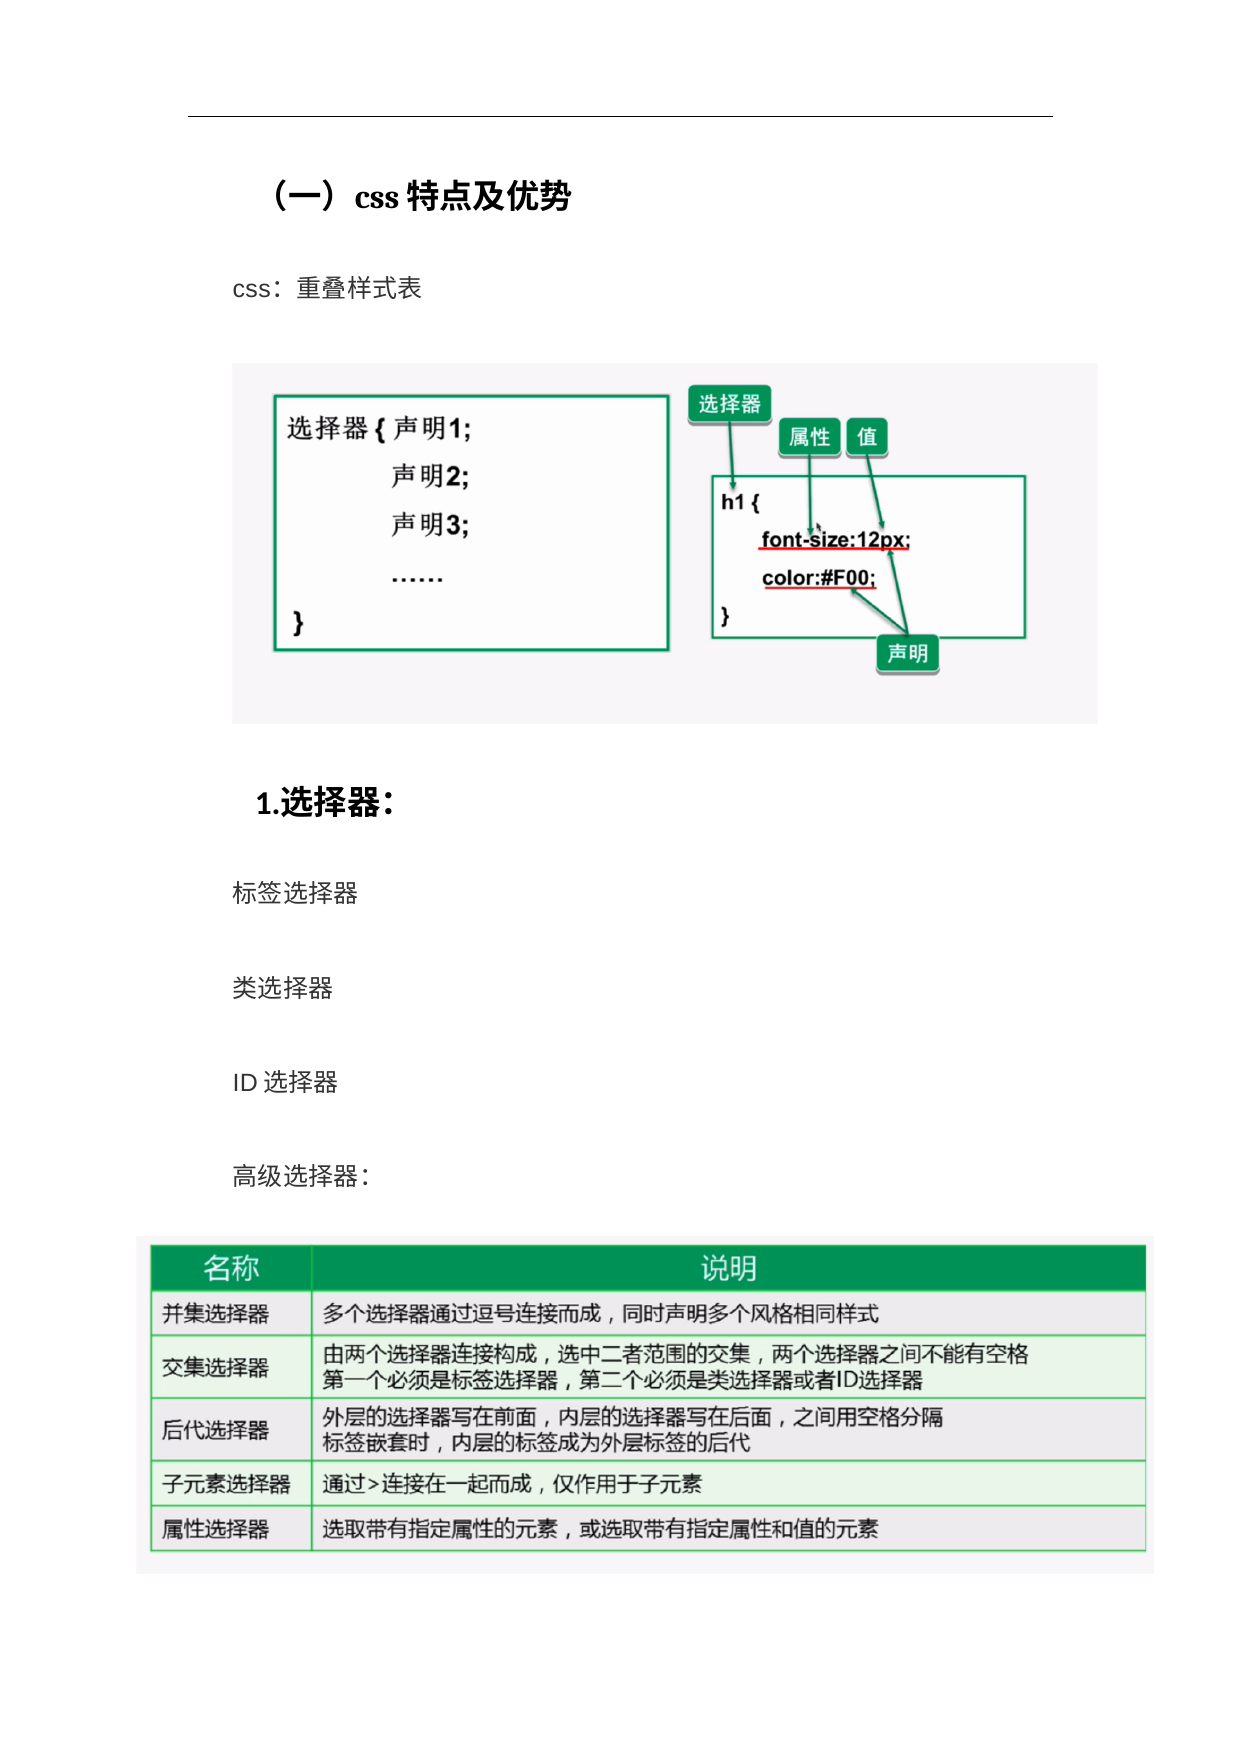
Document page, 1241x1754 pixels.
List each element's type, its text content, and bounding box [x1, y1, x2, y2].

picture [232, 363, 1098, 724]
picture [136, 1236, 1154, 1574]
text 标签选择器 [187, 859, 1053, 924]
subtitle （一）css特点及优势 [187, 162, 1053, 227]
text 高级选择器： [187, 1142, 1053, 1207]
subtitle 1.选择器： [187, 767, 1053, 832]
text 类选择器 [187, 954, 1053, 1019]
text css：重叠样式表 [187, 254, 1053, 319]
text ID选择器 [187, 1048, 1053, 1113]
